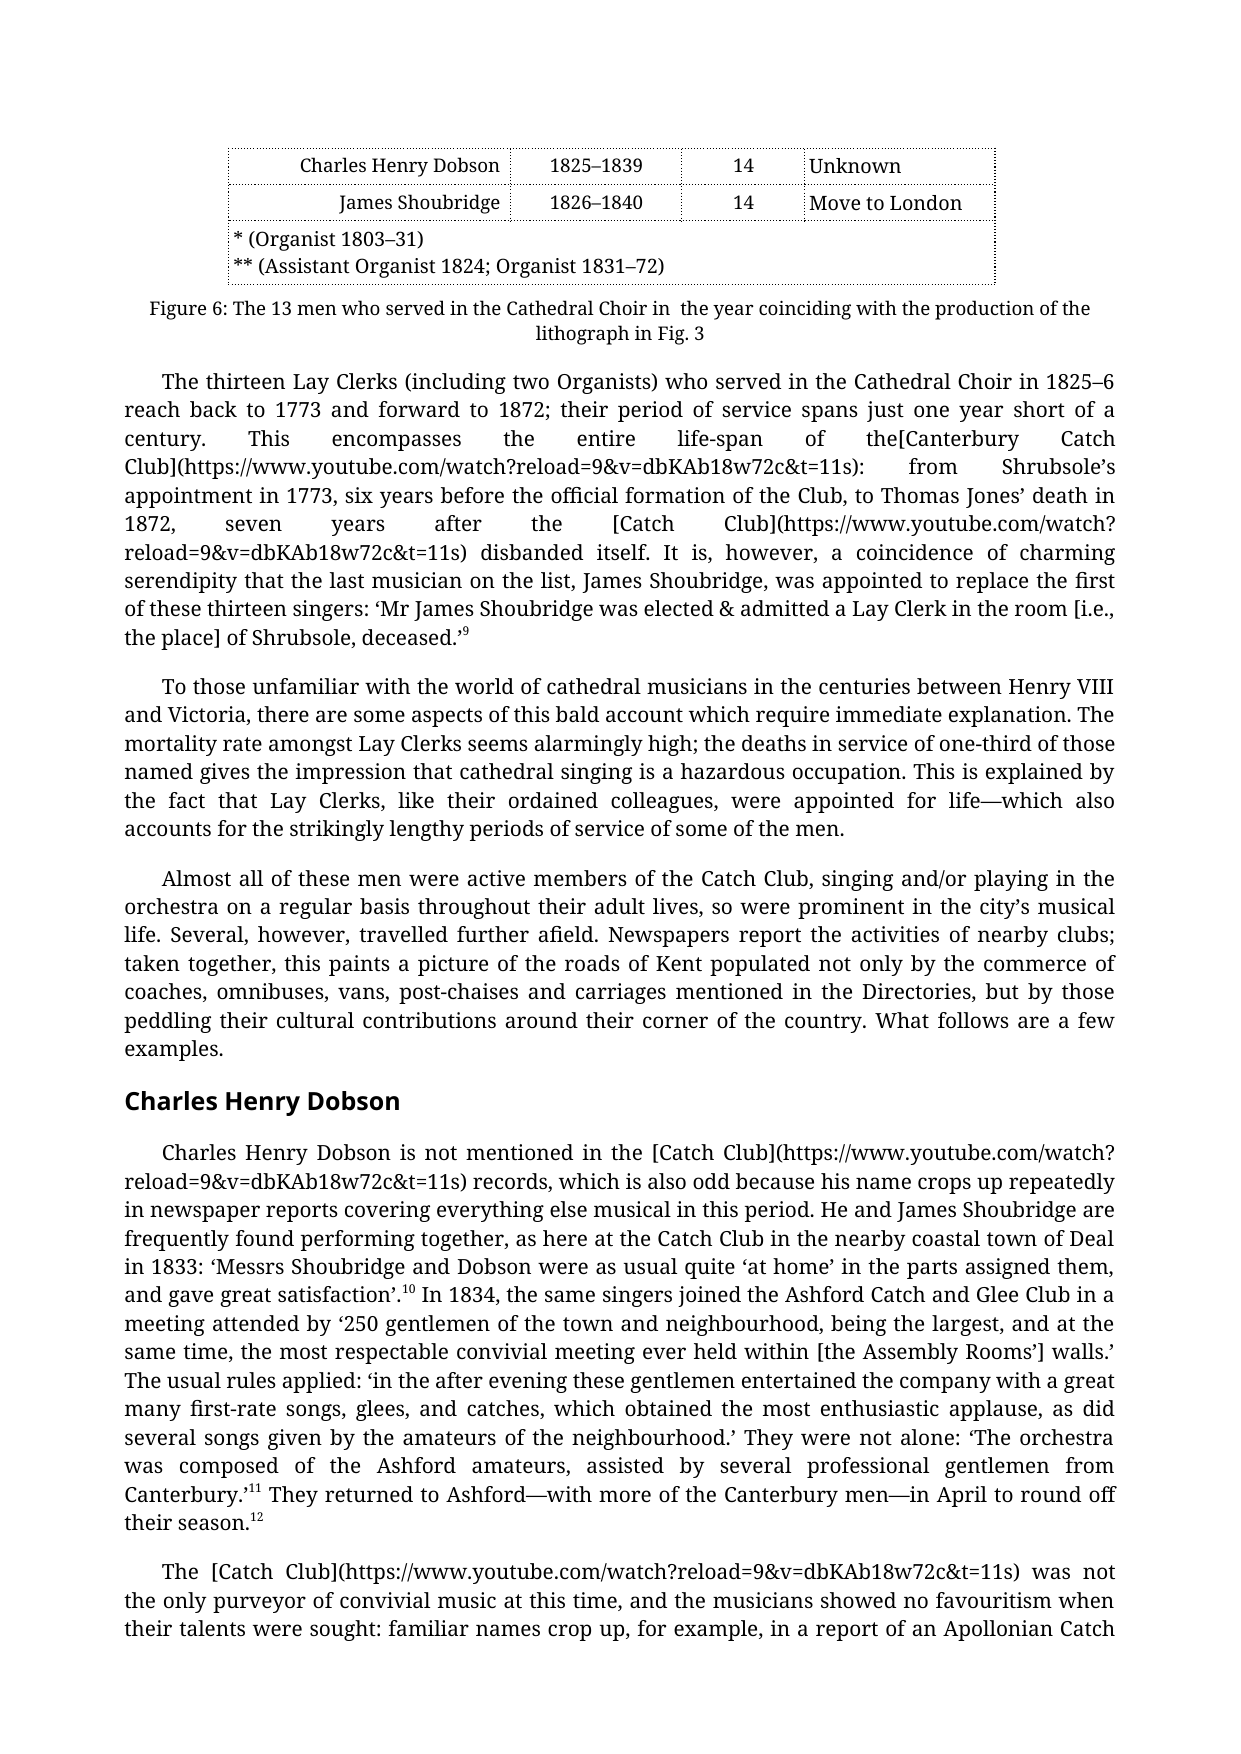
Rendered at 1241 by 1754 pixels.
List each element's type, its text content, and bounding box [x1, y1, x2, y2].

text The thirteen Lay Clerks (including two Organists) who served in the Cathedral Choir in 1825–6 reach back to 1773 and forward to 1872; their period of service spans just one year short of a century. This encompasses the entire life-span of the[Canterbury Catch Club](https://www.youtube.com/watch?reload=9&v=dbKAb18w72c&t=11s): from Shrubsole’s appointment in 1773, six years before the official formation of the Club, to Thomas Jones’ death in 1872, seven years after the [Catch Club](https://www.youtube.com/watch?reload=9&v=dbKAb18w72c&t=11s) disbanded itself. It is, however, a coincidence of charming serendipity that the last musician on the list, James Shoubridge, was appointed to replace the first of these thirteen singers: ‘Mr James Shoubridge was elected & admitted a Lay Clerk in the room [i.e., the place] of Shrubsole, deceased.’ [124, 367, 1116, 651]
table_cell * (Organist 1803–31) ** (Assistant Organist 1824; Organist 1831–72) [229, 220, 995, 284]
table_cell 1825–1839 [511, 148, 682, 184]
table_cell 14 [682, 148, 805, 184]
table_cell 1826–1840 [511, 184, 682, 220]
table_cell Unknown [805, 148, 995, 184]
table_cell 14 [682, 184, 805, 220]
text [124, 1557, 1116, 1643]
subtitle Charles Henry Dobson [124, 1083, 1116, 1118]
table_cell Move to London [805, 184, 995, 220]
text Charles Henry Dobson is not mentioned in the [Catch Club](https://www.youtube.com/watch?reload=9&v=dbKAb18w72c&t=11s) records, which is also odd because his name crops up repeatedly in newspaper reports covering everything else musical in this period. He and James Shoubridge are frequently found performing together, as here at the Catch Club in the nearby coastal town of Deal in 1833: ‘Messrs Shoubridge and Dobson were as usual quite ‘at home’ in the parts assigned them, and gave great satisfaction’. In 1834, the same singers joined the Ashford Catch and Glee Club in a meeting attended by ‘250 gentlemen of the town and neighbourhood, being the largest, and at the same time, the most respectable convivial meeting ever held within [the Assembly Rooms’] walls.’ The usual rules applied: ‘in the after evening these gentlemen entertained the company with a great many first-rate songs, glees, and catches, which obtained the most enthusiastic applause, as did several songs given by the amateurs of the neighbourhood.’ They were not alone: ‘The orchestra was composed of the Ashford amateurs, assisted by several professional gentlemen from Canterbury.’ They returned to Ashford—with more of the Canterbury men—in April to round off their season. [124, 1138, 1116, 1537]
table_cell James Shoubridge [229, 184, 511, 220]
text Almost all of these men were active members of the Catch Club, singing and/or playing in the orchestra on a regular basis throughout their adult lives, so were prominent in the city’s musical life. Several, however, travelled further afield. Newspapers report the activities of nearby clubs; taken together, this paints a picture of the roads of Kent populated not only by the commerce of coaches, omnibuses, vans, post-chaises and carriages mentioned in the Directories, but by those peddling their cultural contributions around their corner of the country. What follows are a few examples. [124, 864, 1116, 1063]
text Figure 6: The 13 men who served in the Cathedral Choir in the year coinciding with the production of the lithograph in Fig. 3 [124, 295, 1116, 346]
text To those unfamiliar with the world of cathedral musicians in the centuries between Henry VIII and Victoria, there are some aspects of this bald account which require immediate explanation. The mortality rate amongst Lay Clerks seems alarmingly high; the deaths in service of one-third of those named gives the impression that cathedral singing is a hazardous occupation. This is explained by the fact that Lay Clerks, like their ordained colleagues, were appointed for life—which also accounts for the strikingly lengthy periods of service of some of the men. [124, 672, 1116, 843]
table_cell Charles Henry Dobson [229, 148, 511, 184]
